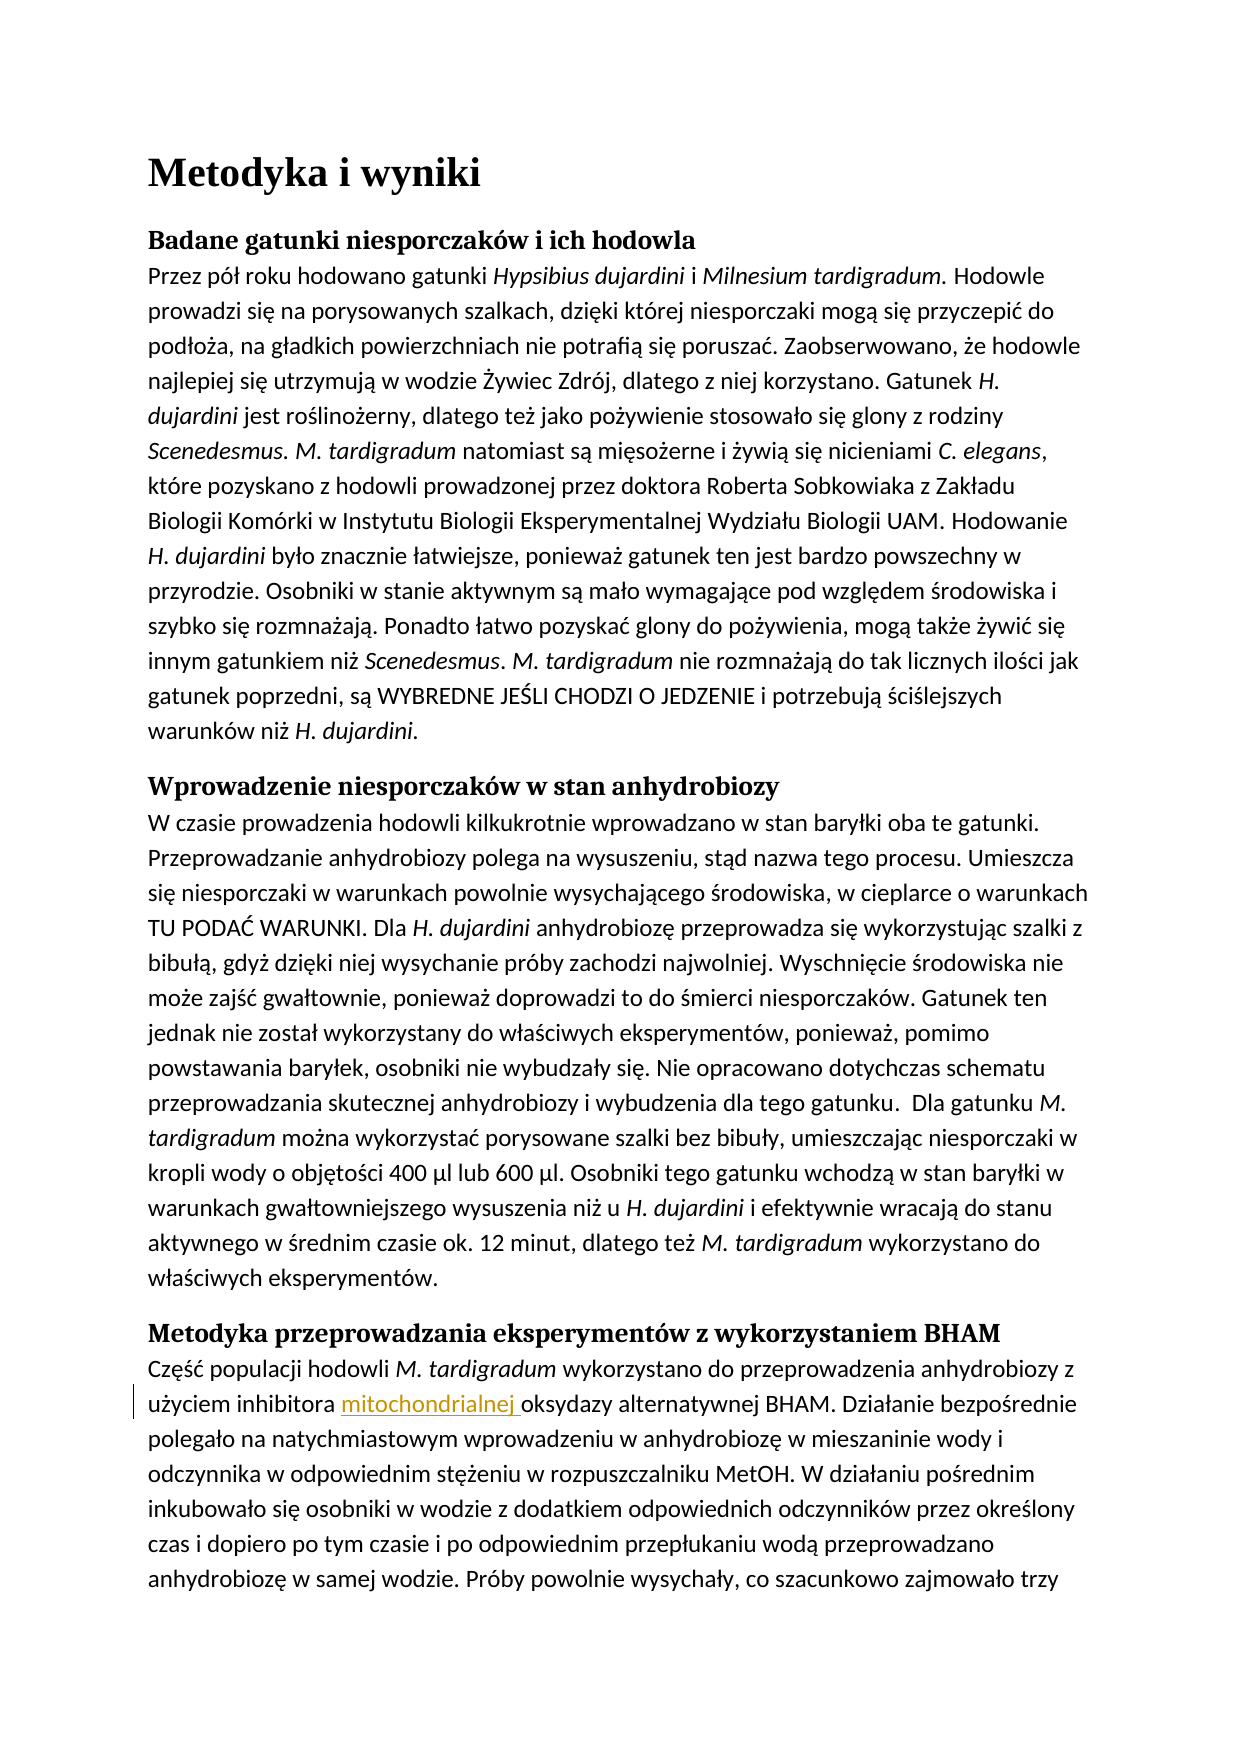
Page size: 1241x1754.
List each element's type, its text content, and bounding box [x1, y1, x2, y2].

text W czasie prowadzenia hodowli kilkukrotnie wprowadzano w stan baryłki oba te gatunki. Przeprowadzanie anhydrobiozy polega na wysuszeniu, stąd nazwa tego procesu. Umieszcza się niesporczaki w warunkach powolnie wysychającego środowiska, w cieplarce o warunkach TU PODAĆ WARUNKI. Dla H. dujardini anhydrobiozę przeprowadza się wykorzystując szalki z bibułą, gdyż dzięki niej wysychanie próby zachodzi najwolniej. Wyschnięcie środowiska nie może zajść gwałtownie, ponieważ doprowadzi to do śmierci niesporczaków. Gatunek ten jednak nie został wykorzystany do właściwych eksperymentów, ponieważ, pomimo powstawania baryłek, osobniki nie wybudzały się. Nie opracowano dotychczas schematu przeprowadzania skutecznej anhydrobiozy i wybudzenia dla tego gatunku. Dla gatunku M. tardigradum można wykorzystać porysowane szalki bez bibuły, umieszczając niesporczaki w kropli wody o objętości 400 µl lub 600 µl. Osobniki tego gatunku wchodzą w stan baryłki w warunkach gwałtowniejszego wysuszenia niż u H. dujardini i efektywnie wracają do stanu aktywnego w średnim czasie ok. 12 minut, dlatego też M. tardigradum wykorzystano do właściwych eksperymentów. [148, 807, 1093, 1292]
text Przez pół roku hodowano gatunki Hypsibius dujardini i Milnesium tardigradum. Hodowle prowadzi się na porysowanych szalkach, dzięki której niesporczaki mogą się przyczepić do podłoża, na gładkich powierzchniach nie potrafią się poruszać. Zaobserwowano, że hodowle najlepiej się utrzymują w wodzie Żywiec Zdrój, dlatego z niej korzystano. Gatunek H. dujardini jest roślinożerny, dlatego też jako pożywienie stosowało się glony z rodziny Scenedesmus. M. tardigradum natomiast są mięsożerne i żywią się nicieniami C. elegans, które pozyskano z hodowli prowadzonej przez doktora Roberta Sobkowiaka z Zakładu Biologii Komórki w Instytutu Biologii Eksperymentalnej Wydziału Biologii UAM. Hodowanie H. dujardini było znacznie łatwiejsze, ponieważ gatunek ten jest bardzo powszechny w przyrodzie. Osobniki w stanie aktywnym są mało wymagające pod względem środowiska i szybko się rozmnażają. Ponadto łatwo pozyskać glony do pożywienia, mogą także żywić się innym gatunkiem niż Scenedesmus. M. tardigradum nie rozmnażają do tak licznych ilości jak gatunek poprzedni, są WYBREDNE JEŚLI CHODZI O JEDZENIE i potrzebują ściślejszych warunków niż H. dujardini. [148, 260, 1093, 746]
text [148, 1353, 1093, 1594]
subtitle Wprowadzenie niesporczaków w stan anhydrobiozy [148, 771, 1093, 802]
subtitle Metodyka i wyniki [148, 148, 1093, 196]
subtitle Metodyka przeprowadzania eksperymentów z wykorzystaniem BHAM [148, 1318, 1093, 1349]
subtitle Badane gatunki niesporczaków i ich hodowla [148, 225, 1093, 256]
